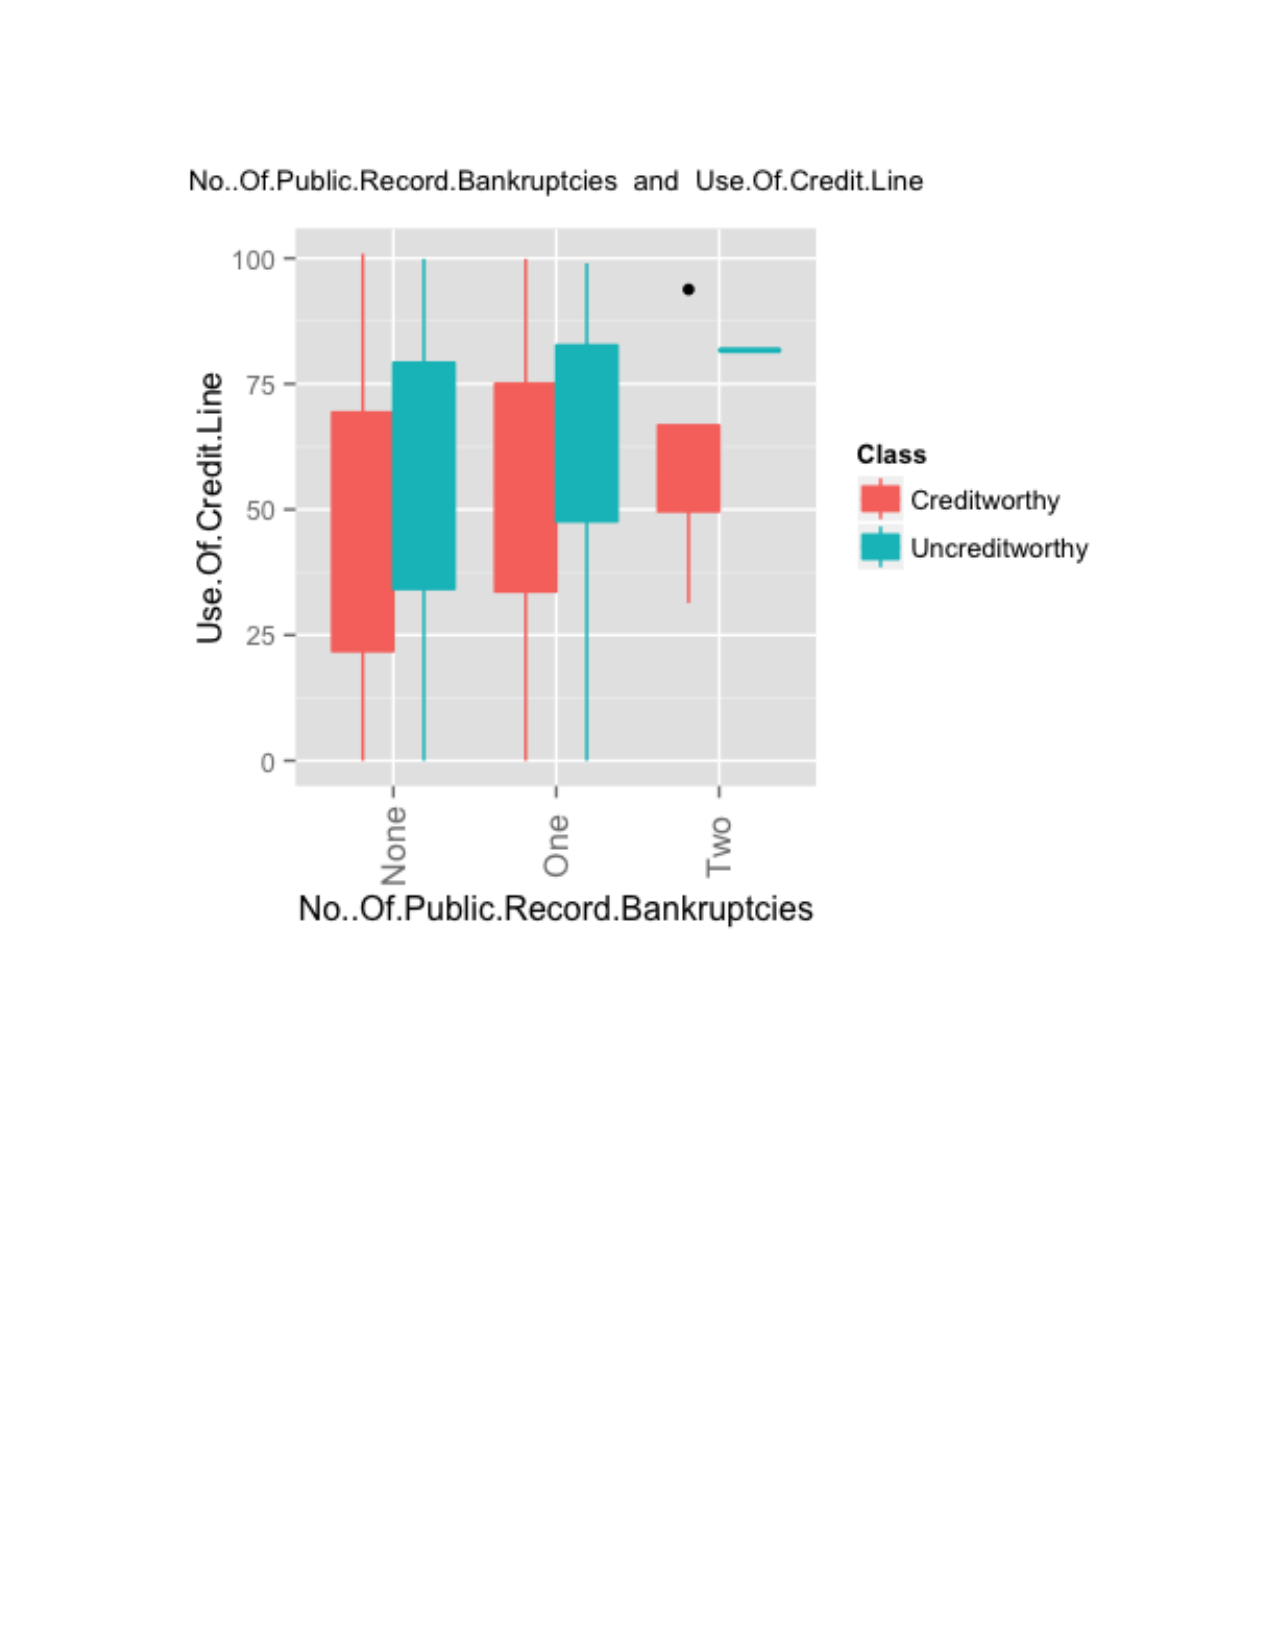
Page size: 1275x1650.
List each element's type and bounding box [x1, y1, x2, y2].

picture [168, 150, 1169, 950]
